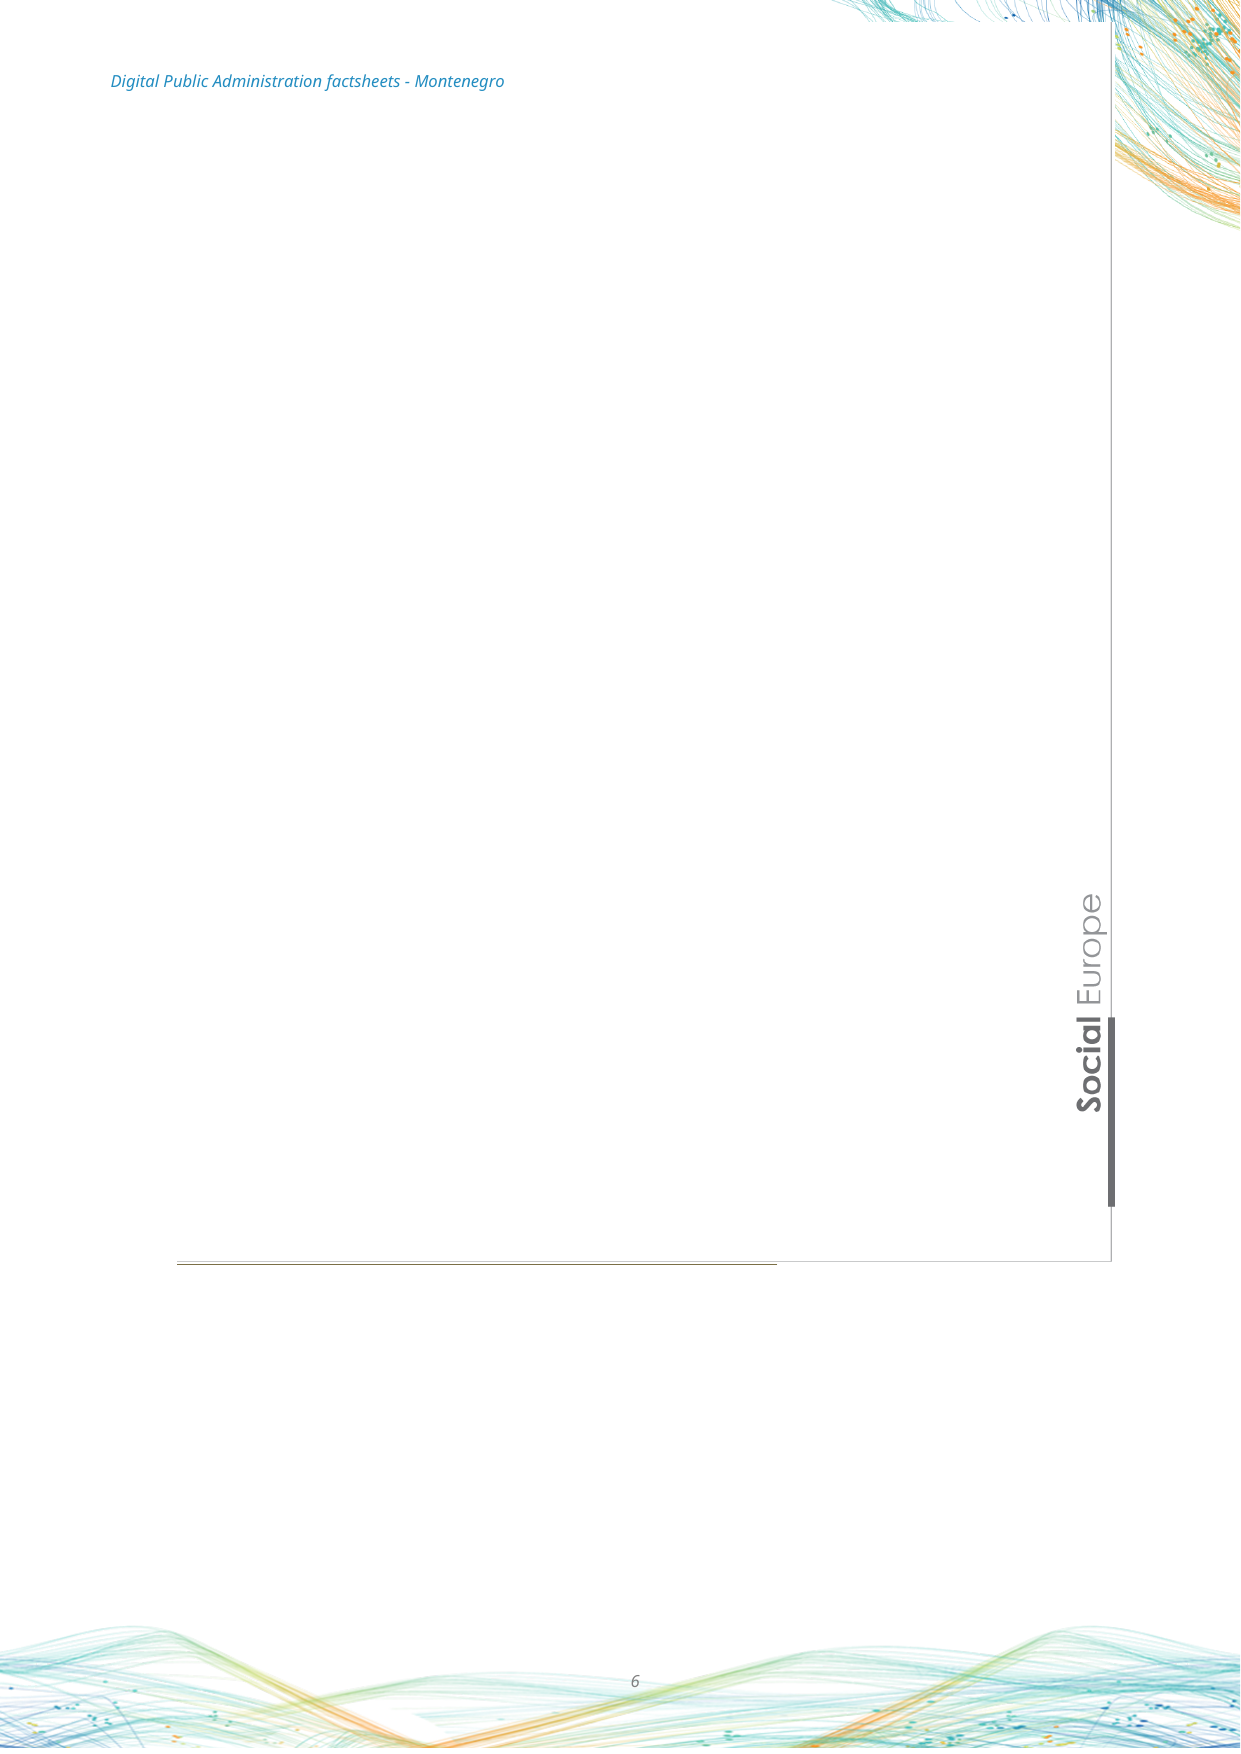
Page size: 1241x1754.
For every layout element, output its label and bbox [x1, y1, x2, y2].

picture [0, 1601, 1241, 1748]
picture [177, 0, 1241, 1262]
